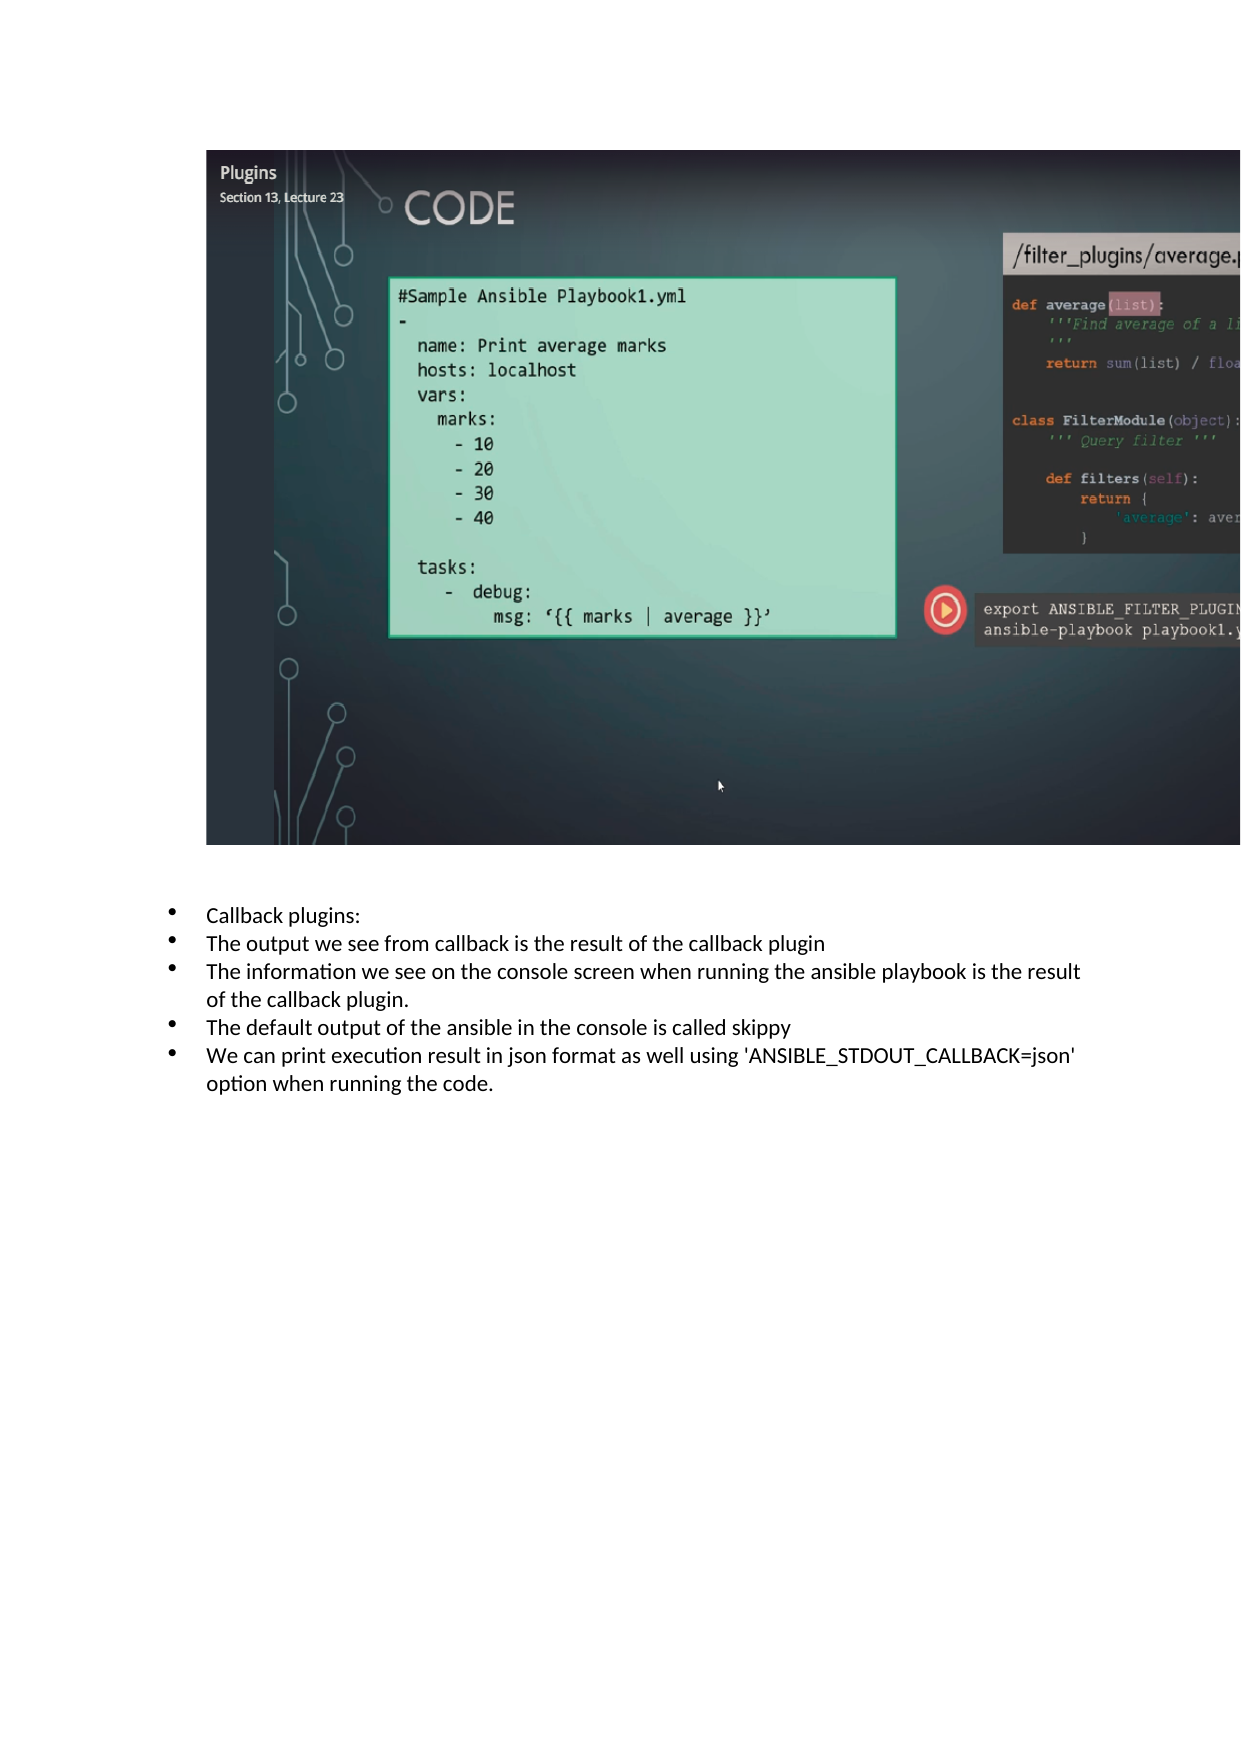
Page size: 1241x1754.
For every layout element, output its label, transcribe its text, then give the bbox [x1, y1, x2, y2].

list We can print execution result in json format as well using 'ANSIBLE_STDOUT_CALLBACK=json' option when running the code. [169, 1041, 1090, 1097]
list The default output of the ansible in the console is called skippy [169, 1013, 1090, 1041]
list The output we see from callback is the result of the callback plugin [169, 929, 1090, 957]
list Callback plugins: [169, 901, 1090, 929]
list The information we see on the console screen when running the ansible playbook is the result of the callback plugin. [169, 957, 1090, 1013]
picture [206, 150, 1241, 845]
